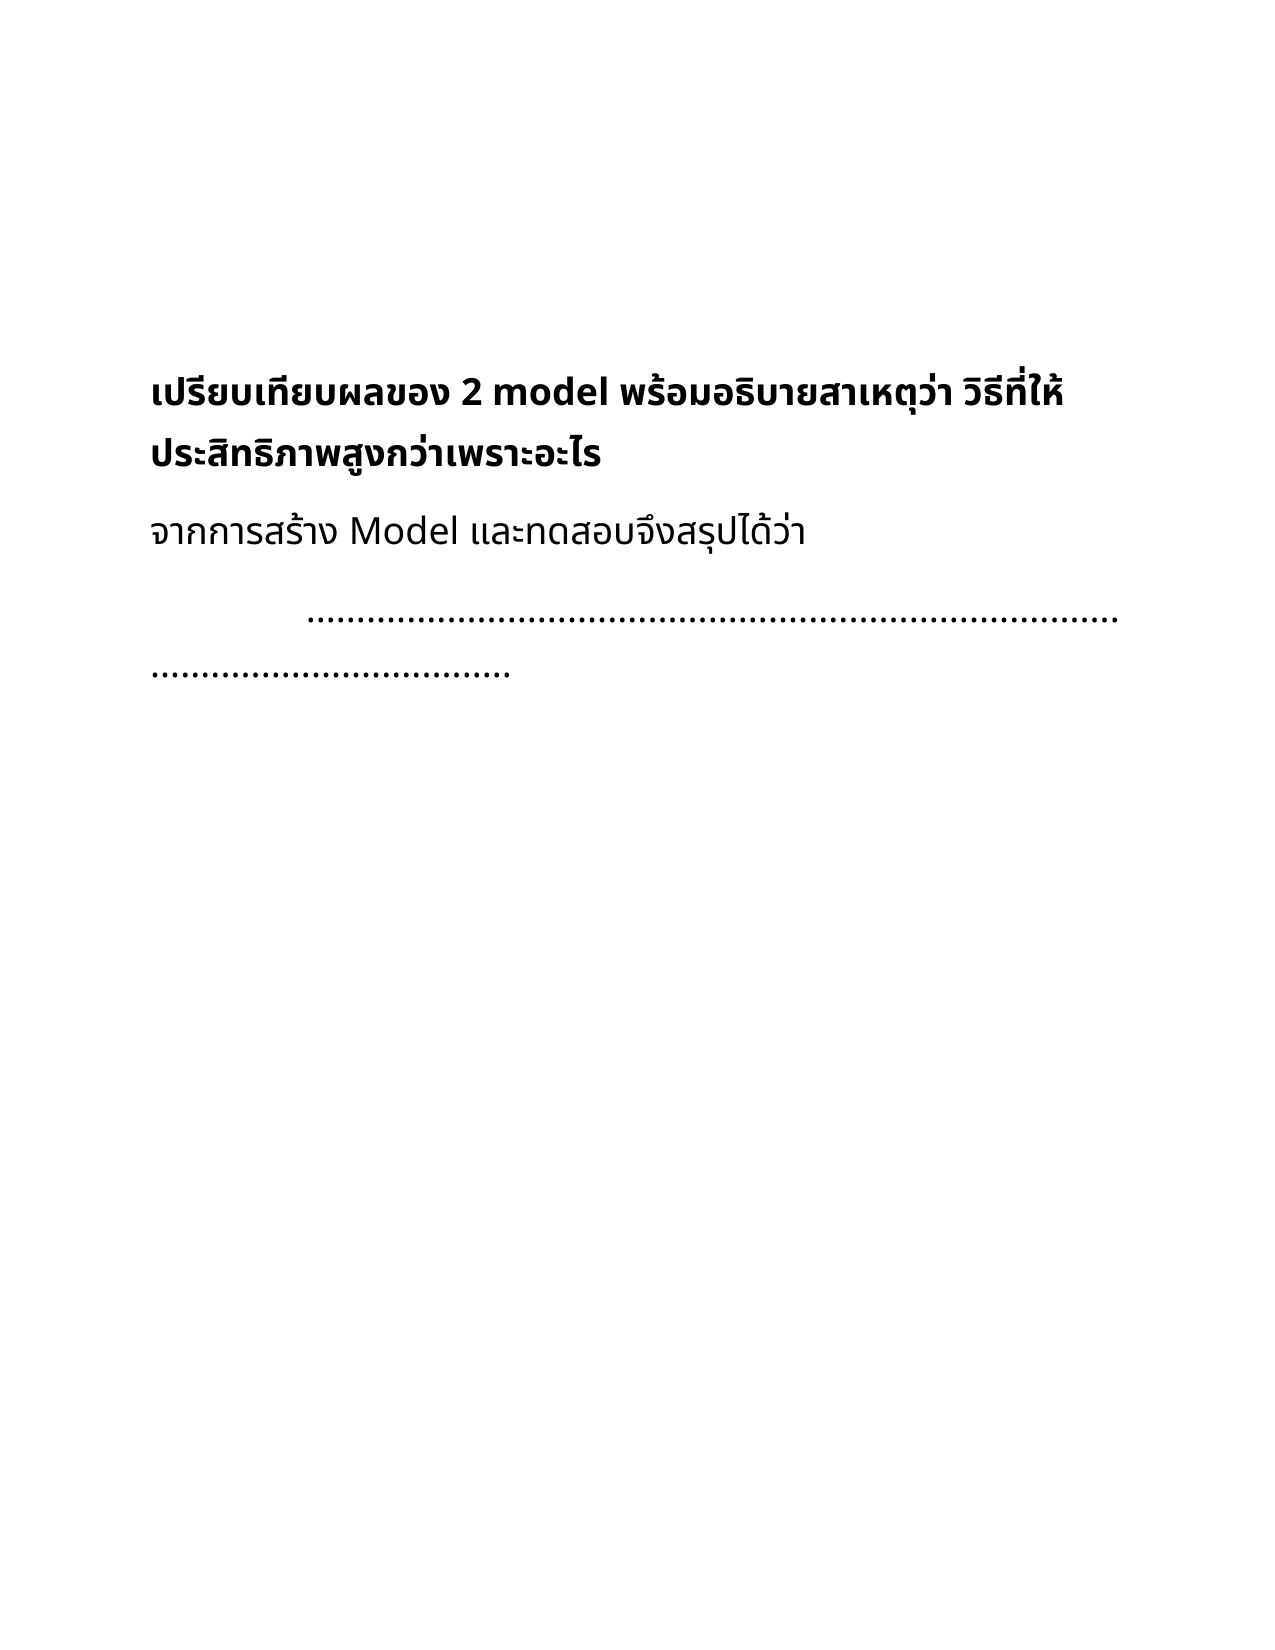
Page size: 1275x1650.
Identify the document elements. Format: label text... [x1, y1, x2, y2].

text ..................................................................................................................... [150, 583, 1125, 689]
text เปรียบเทียบผลของ 2 model พร้อมอธิบายสาเหตุว่า วิธีที่ให้ประสิทธิภาพสูงกว่าเพราะอะไร [150, 365, 1125, 483]
text จากการสร้าง Model และทดสอบจึงสรุปได้ว่า [150, 504, 1125, 562]
